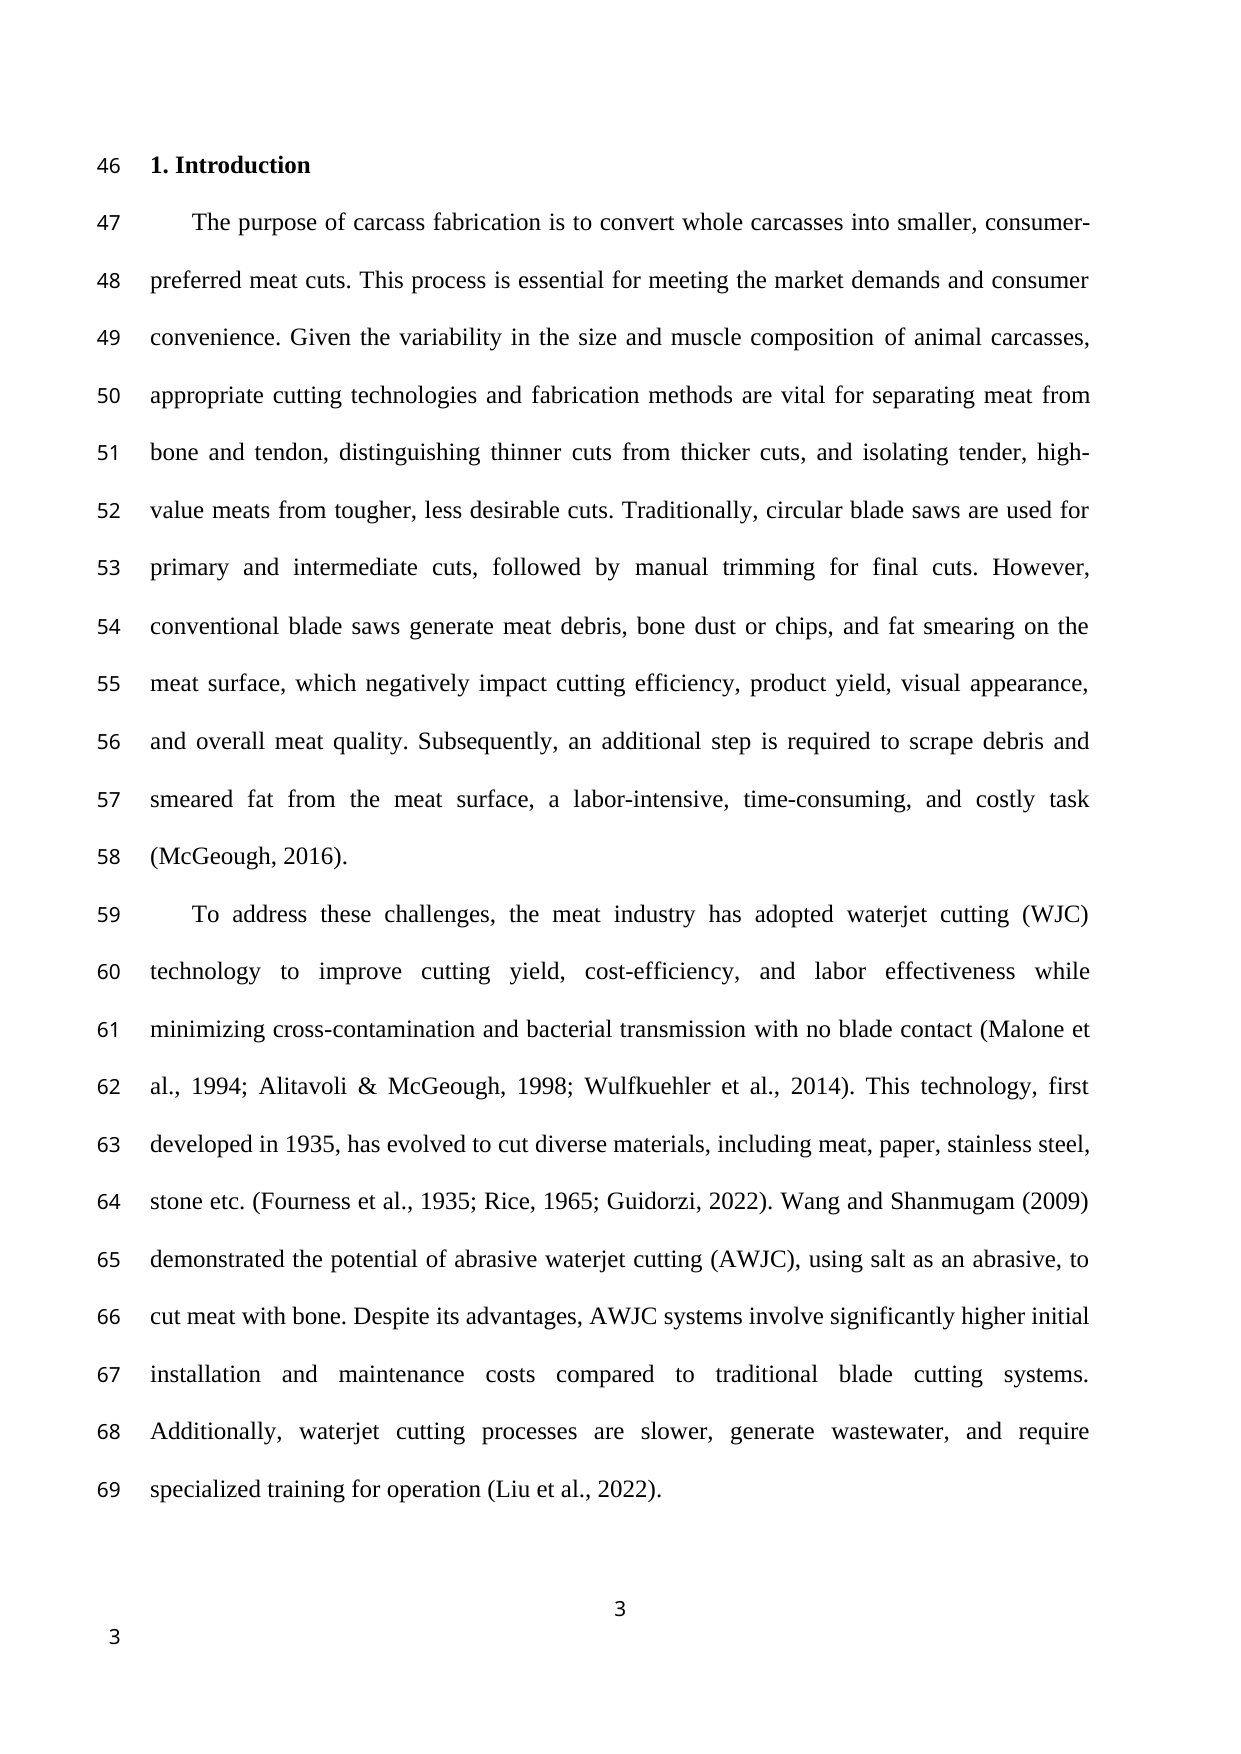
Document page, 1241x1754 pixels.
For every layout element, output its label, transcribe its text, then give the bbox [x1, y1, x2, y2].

text To address these challenges, the meat industry has adopted waterjet cutting (WJC) technology to improve cutting yield, cost-efficiency, and labor effectiveness while minimizing cross-contamination and bacterial transmission with no blade contact (Malone et al., 1994; Alitavoli & McGeough, 1998; Wulfkuehler et al., 2014). This technology, first developed in 1935, has evolved to cut diverse materials, including meat, paper, stainless steel, stone etc. (Fourness et al., 1935; Rice, 1965; Guidorzi, 2022). Wang and Shanmugam (2009) demonstrated the potential of abrasive waterjet cutting (AWJC), using salt as an abrasive, to cut meat with bone. Despite its advantages, AWJC systems involve significantly higher initial installation and maintenance costs compared to traditional blade cutting systems. Additionally, waterjet cutting processes are slower, generate wastewater, and require specialized training for operation (Liu et al., 2022). [150, 899, 1090, 1503]
text 1. Introduction [150, 150, 1090, 179]
text The purpose of carcass fabrication is to convert whole carcasses into smaller, consumer-preferred meat cuts. This process is essential for meeting the market demands and consumer convenience. Given the variability in the size and muscle composition of animal carcasses, appropriate cutting technologies and fabrication methods are vital for separating meat from bone and tendon, distinguishing thinner cuts from thicker cuts, and isolating tender, high-value meats from tougher, less desirable cuts. Traditionally, circular blade saws are used for primary and intermediate cuts, followed by manual trimming for final cuts. However, conventional blade saws generate meat debris, bone dust or chips, and fat smearing on the meat surface, which negatively impact cutting efficiency, product yield, visual appearance, and overall meat quality. Subsequently, an additional step is required to scrape debris and smeared fat from the meat surface, a labor-intensive, time-consuming, and costly task (McGeough, 2016). [150, 207, 1090, 870]
